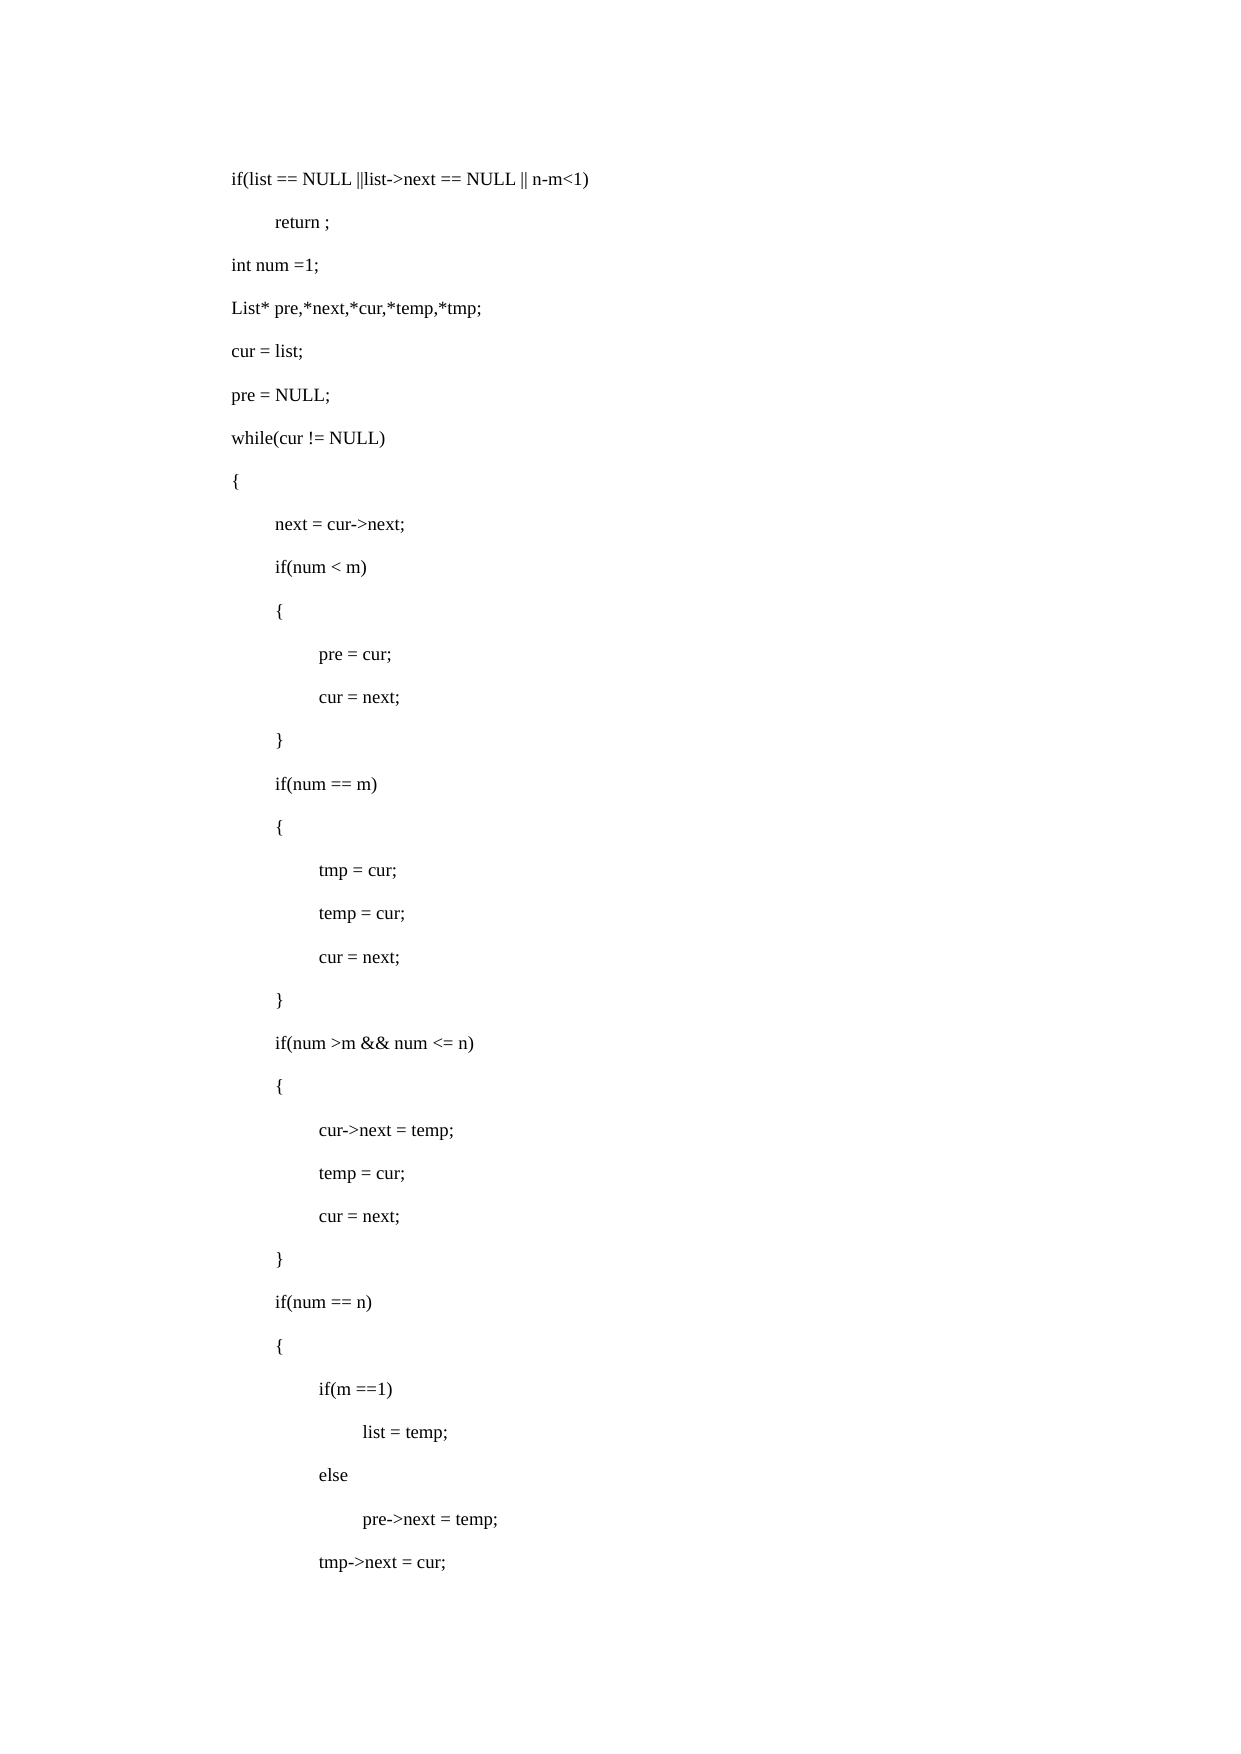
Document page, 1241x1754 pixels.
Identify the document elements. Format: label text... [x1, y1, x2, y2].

text { [225, 810, 1053, 843]
text if(m ==1) [225, 1372, 1053, 1405]
text list = temp; [225, 1416, 1053, 1448]
text temp = cur; [225, 1156, 1053, 1189]
text tmp->next = cur; [225, 1545, 1053, 1578]
text return ; [225, 205, 1053, 238]
text if(num == m) [225, 767, 1053, 800]
text } [225, 983, 1053, 1016]
text tmp = cur; [225, 854, 1053, 886]
text pre = cur; [225, 637, 1053, 670]
text cur = next; [225, 1199, 1053, 1232]
text pre = NULL; [225, 378, 1053, 411]
text if(num == n) [225, 1286, 1053, 1318]
text { [225, 464, 1053, 497]
text } [225, 724, 1053, 756]
text List* pre,*next,*cur,*temp,*tmp; [225, 292, 1053, 324]
text next = cur->next; [225, 508, 1053, 540]
text { [225, 1329, 1053, 1362]
text { [225, 594, 1053, 627]
text int num =1; [225, 248, 1053, 281]
text cur = list; [225, 335, 1053, 367]
text while(cur != NULL) [225, 421, 1053, 454]
text pre->next = temp; [225, 1502, 1053, 1534]
text } [225, 1243, 1053, 1275]
text if(num < m) [225, 551, 1053, 583]
text cur = next; [225, 681, 1053, 713]
text { [225, 1070, 1053, 1102]
text cur = next; [225, 940, 1053, 973]
text else [225, 1459, 1053, 1491]
text if(num >m && num <= n) [225, 1027, 1053, 1059]
text cur->next = temp; [225, 1113, 1053, 1146]
text temp = cur; [225, 897, 1053, 929]
text if(list == NULL ||list->next == NULL || n-m<1) [225, 162, 1053, 194]
